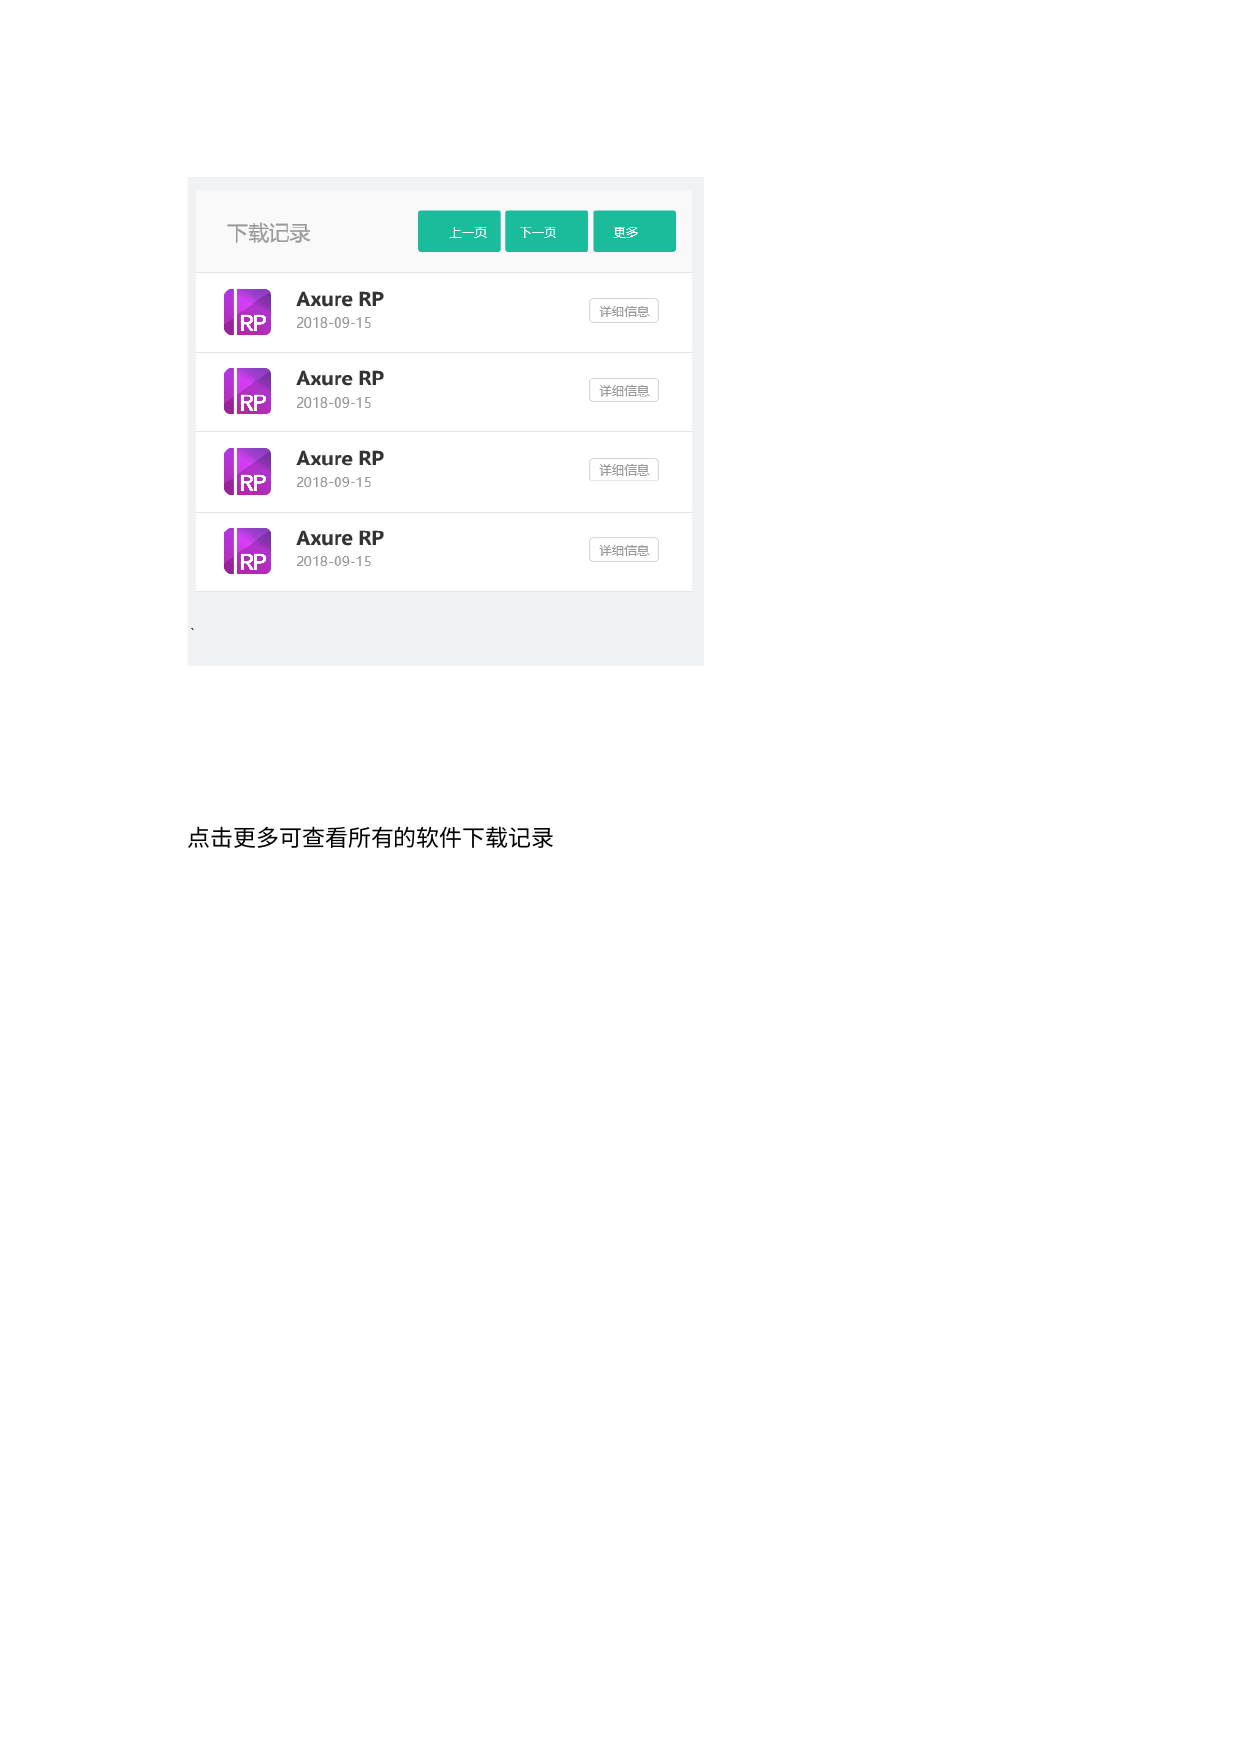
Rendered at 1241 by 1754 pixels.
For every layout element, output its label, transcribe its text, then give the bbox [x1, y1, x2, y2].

picture [187, 177, 704, 666]
text 点击更多可查看所有的软件下载记录 [187, 803, 1053, 868]
